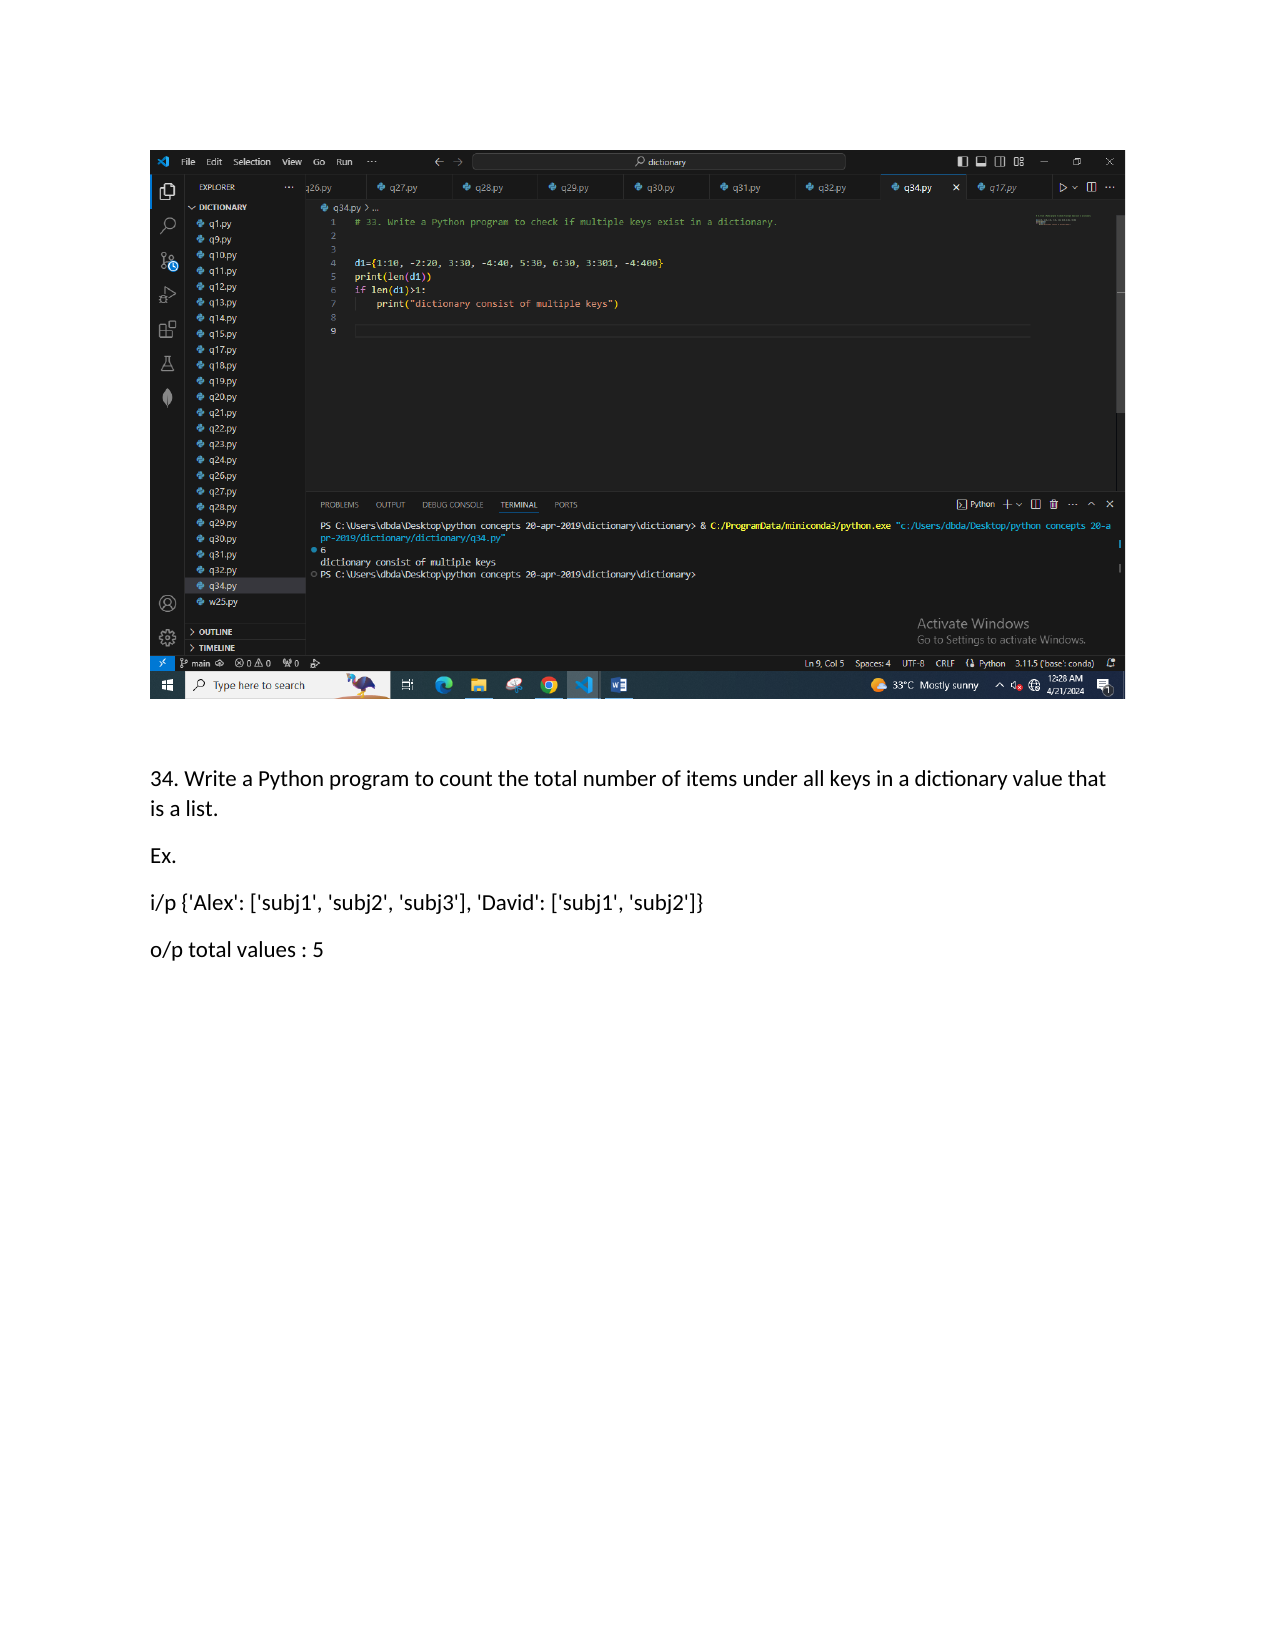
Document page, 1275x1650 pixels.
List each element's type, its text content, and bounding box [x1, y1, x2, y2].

picture [150, 150, 1125, 699]
text o/p total values : 5 [150, 935, 1125, 963]
text 34. Write a Python program to count the total number of items under all keys in a dictionary value that is a list. [150, 764, 1125, 822]
text Ex. [150, 841, 1125, 869]
text i/p {'Alex': ['subj1', 'subj2', 'subj3'], 'David': ['subj1', 'subj2']} [150, 888, 1125, 916]
